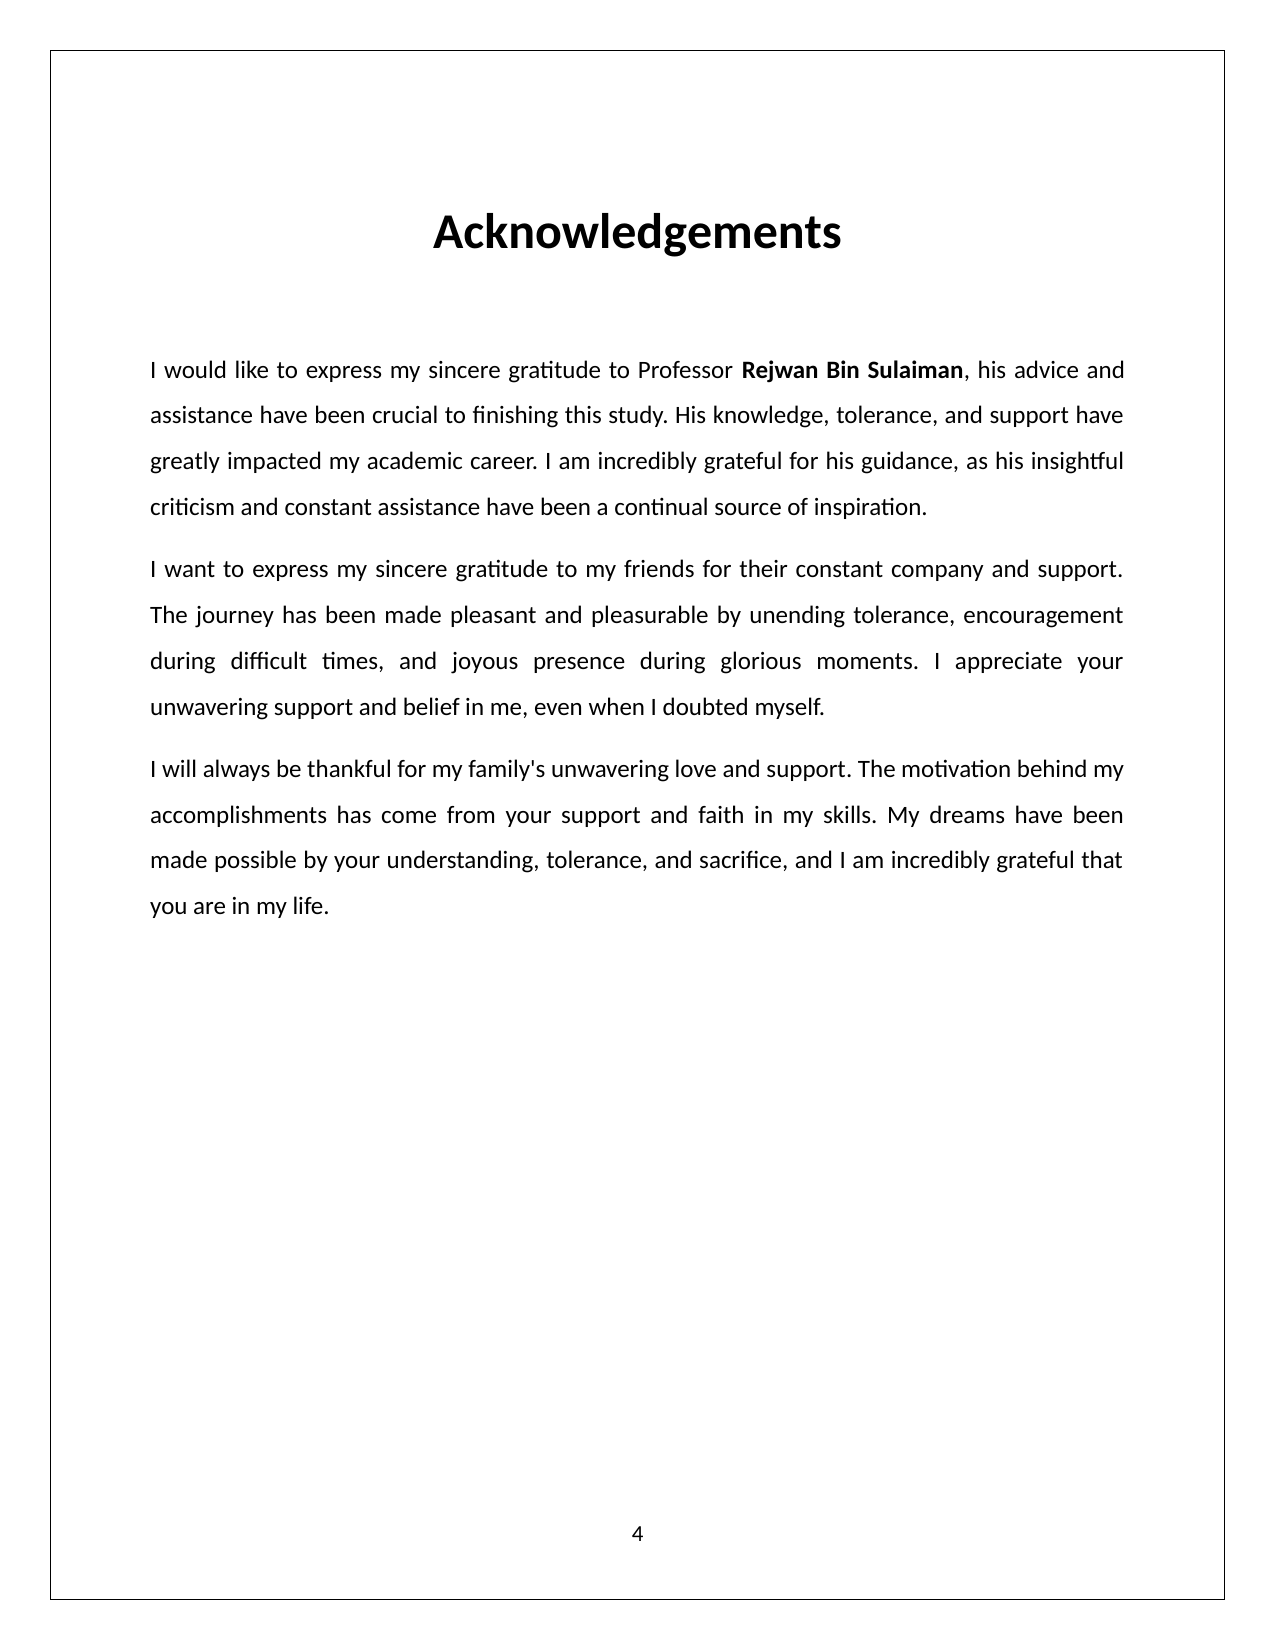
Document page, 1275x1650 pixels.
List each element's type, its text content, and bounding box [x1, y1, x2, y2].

text I want to express my sincere gratitude to my friends for their constant company and support. The journey has been made pleasant and pleasurable by unending tolerance, encouragement during difficult times, and joyous presence during glorious moments. I appreciate your unwavering support and belief in me, even when I doubted myself. [150, 553, 1125, 721]
text I will always be thankful for my family's unwavering love and support. The motivation behind my accomplishments has come from your support and faith in my skills. My dreams have been made possible by your understanding, tolerance, and sacrifice, and I am incredibly grateful that you are in my life. [150, 753, 1125, 921]
subtitle Acknowledgements [150, 200, 1125, 261]
text I would like to express my sincere gratitude to Professor Rejwan Bin Sulaiman, his advice and assistance have been crucial to finishing this study. His knowledge, tolerance, and support have greatly impacted my academic career. I am incredibly grateful for his guidance, as his insightful criticism and constant assistance have been a continual source of inspiration. [150, 354, 1125, 522]
